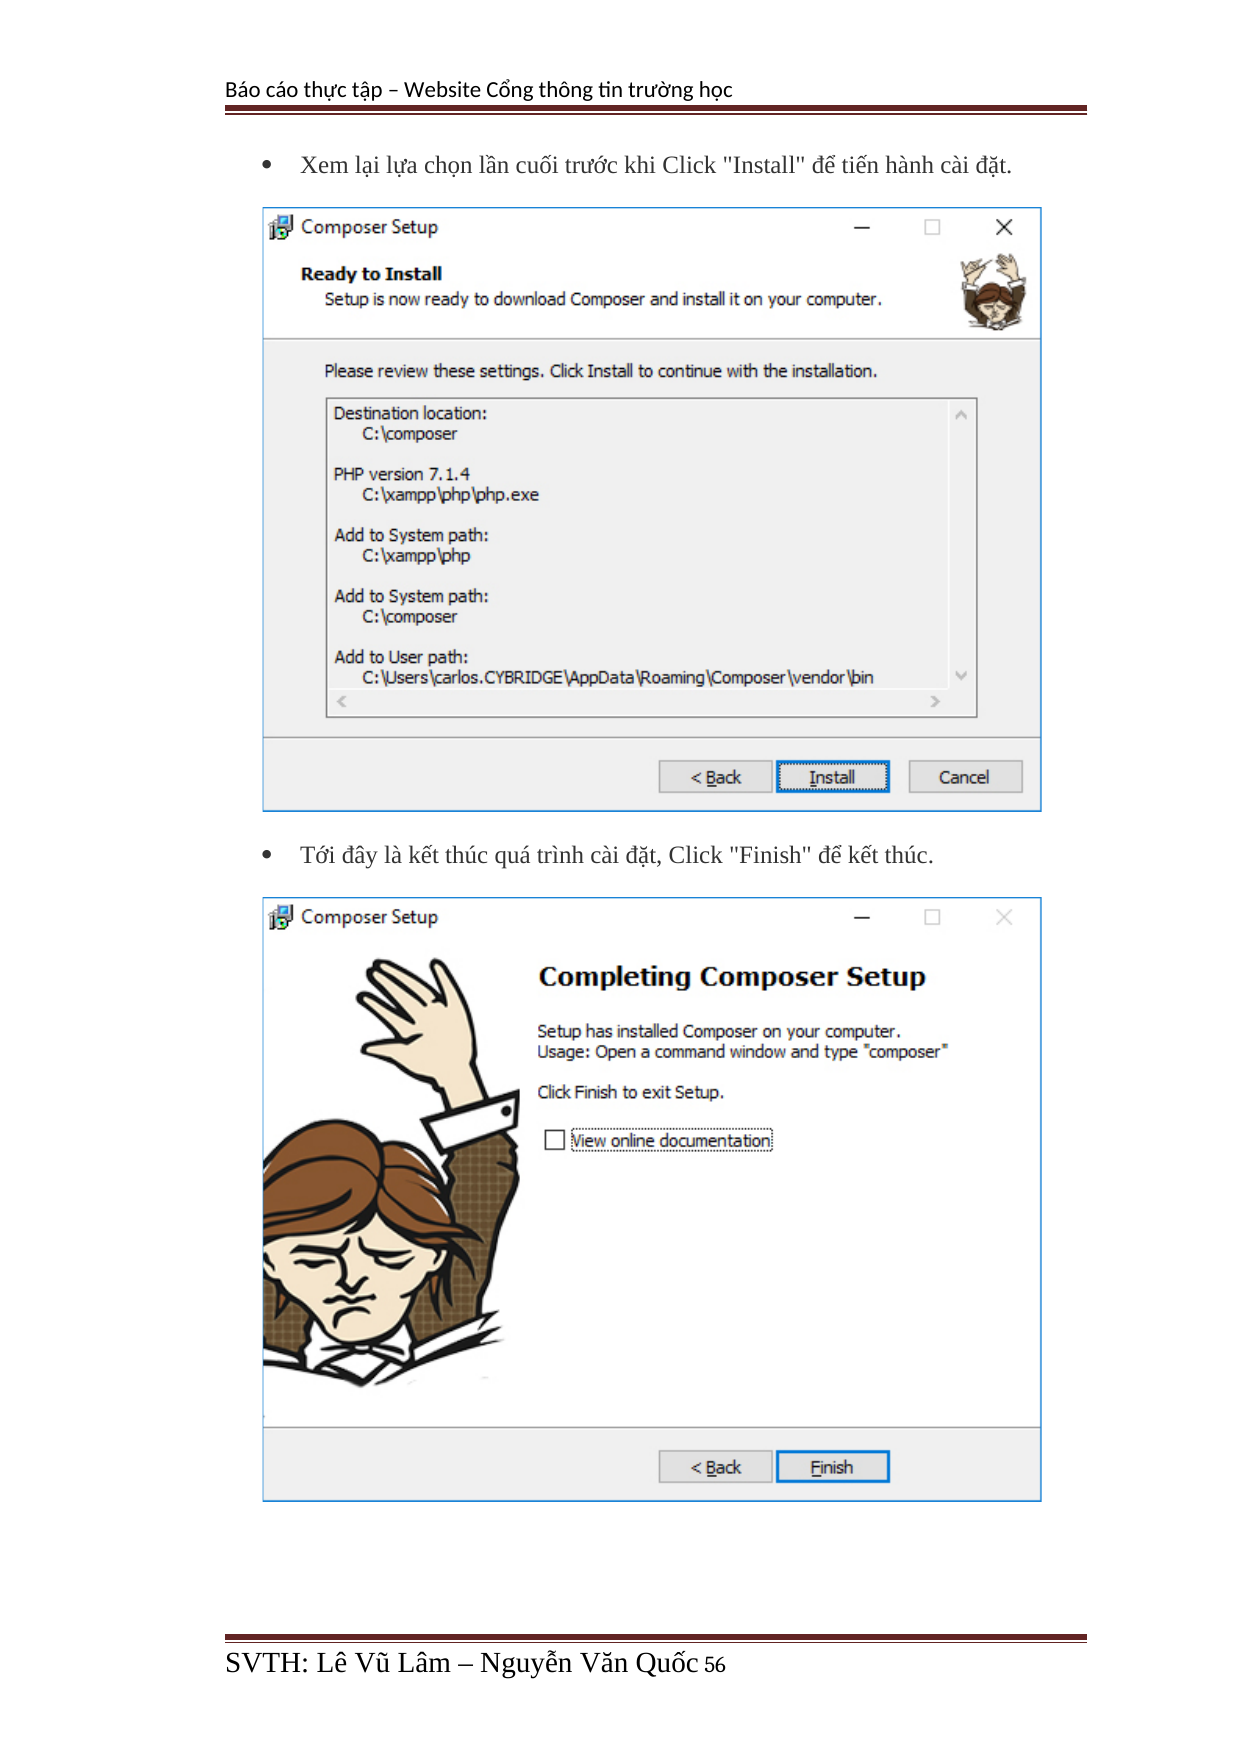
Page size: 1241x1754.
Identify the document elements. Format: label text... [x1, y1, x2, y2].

picture [262, 207, 1042, 812]
list Tới đây là kết thúc quá trình cài đặt, Click "Finish" để kết thúc. [262, 840, 1087, 869]
picture [262, 897, 1042, 1502]
list Xem lại lựa chọn lần cuối trước khi Click "Install" để tiến hành cài đặt. [262, 150, 1087, 179]
